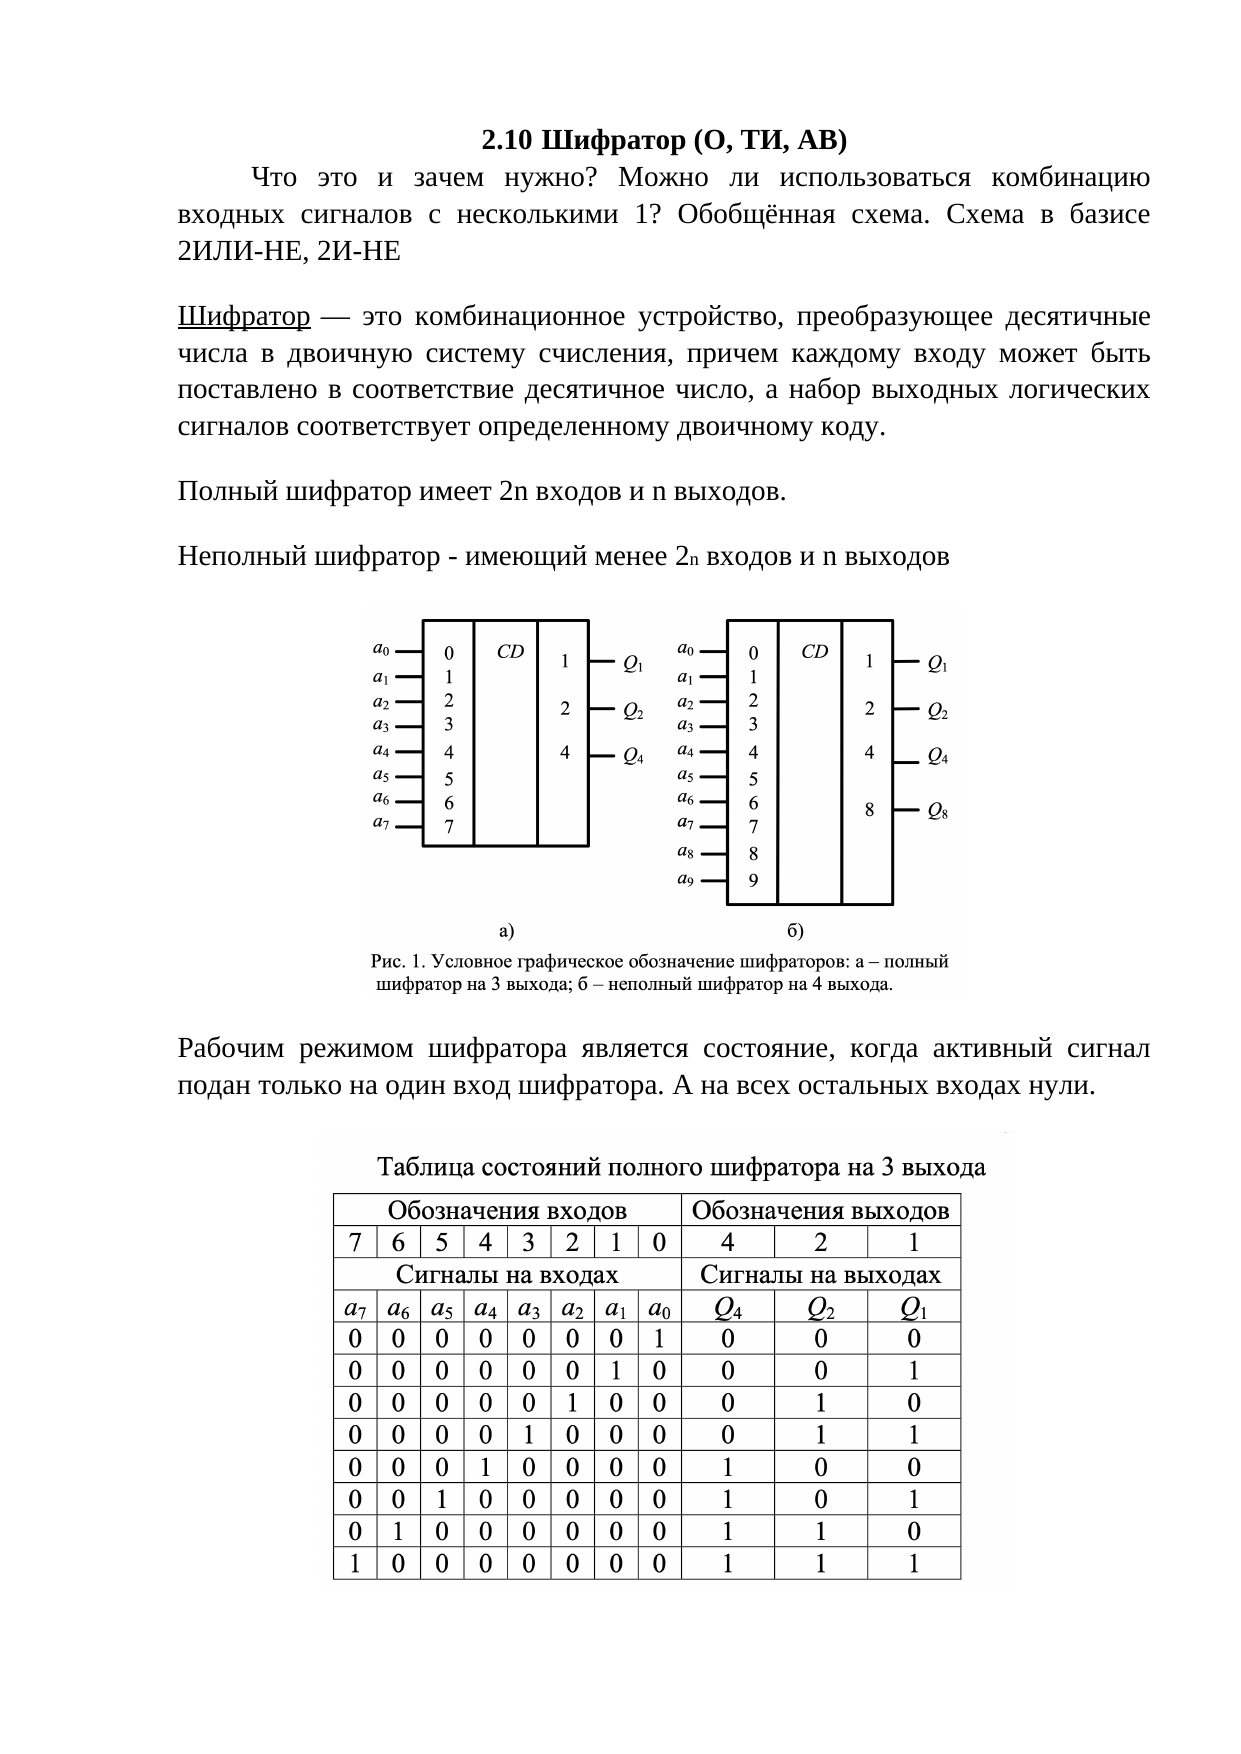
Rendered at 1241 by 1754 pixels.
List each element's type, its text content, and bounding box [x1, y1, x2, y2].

text Рабочим режимом шифратора является состояние, когда активный сигнал подан только на один вход шифратора. А на всех остальных входах нули. [177, 1030, 1152, 1101]
subtitle Шифратор (О, ТИ, АВ) [177, 122, 1152, 156]
text Неполный шифратор - имеющий менее 2n входов и n выходов [177, 538, 1152, 572]
text Что это и зачем нужно? Можно ли использоваться комбинацию входных сигналов с несколькими 1? Обобщённая схема. Схема в базисе 2ИЛИ-НЕ, 2И-НЕ [177, 159, 1152, 266]
picture [364, 603, 965, 999]
picture [317, 1132, 1012, 1591]
text Полный шифратор имеет 2n входов и n выходов. [177, 473, 1152, 507]
text Шифратор — это комбинационное устройство, преобразующее десятичные числа в двоичную систему счисления, причем каждому входу может быть поставлено в соответствие десятичное число, а набор выходных логических сигналов соответствует определенному двоичному коду. [177, 298, 1152, 442]
